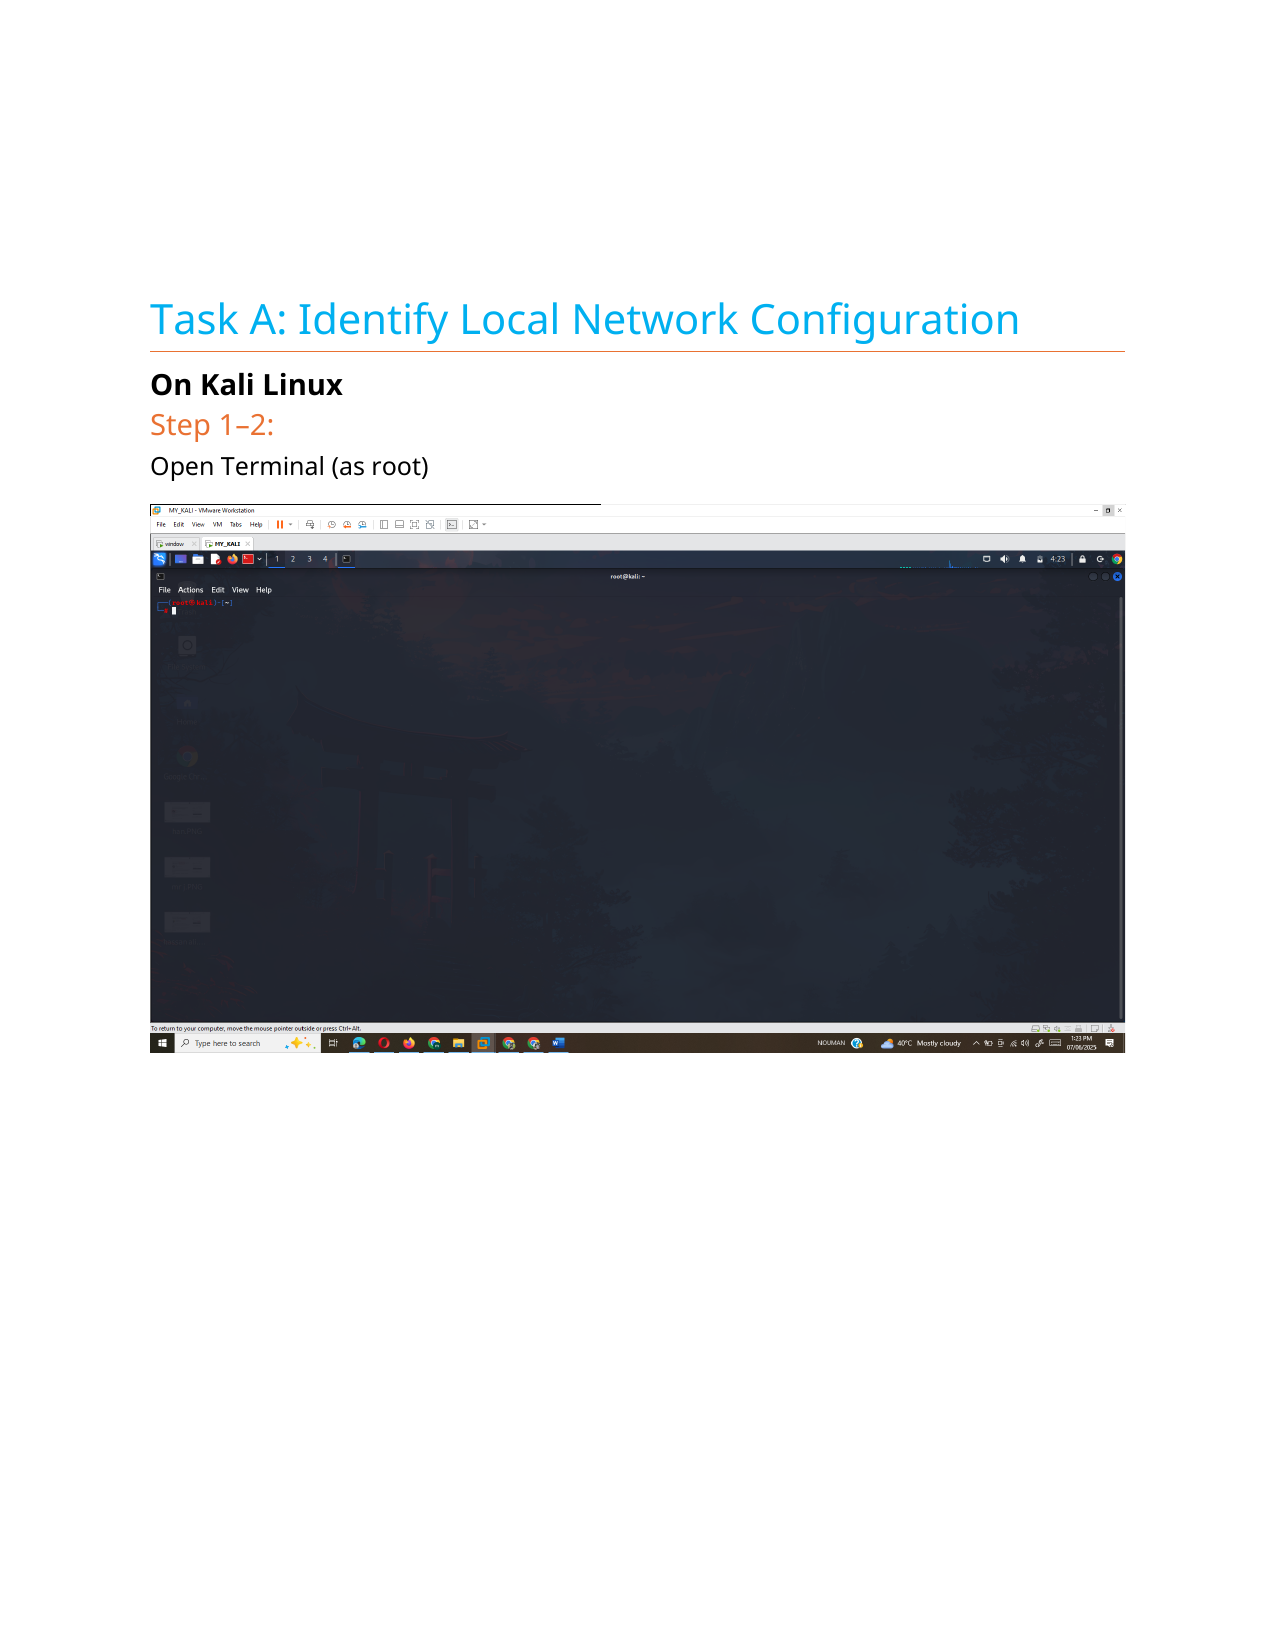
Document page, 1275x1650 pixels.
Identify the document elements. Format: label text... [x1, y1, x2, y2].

text Step 1–2: Open Terminal (as root) [150, 404, 1125, 483]
picture [150, 504, 1125, 1053]
subtitle On Kali Linux [150, 364, 1125, 404]
subtitle Task A: Identify Local Network Configuration [150, 290, 1125, 351]
